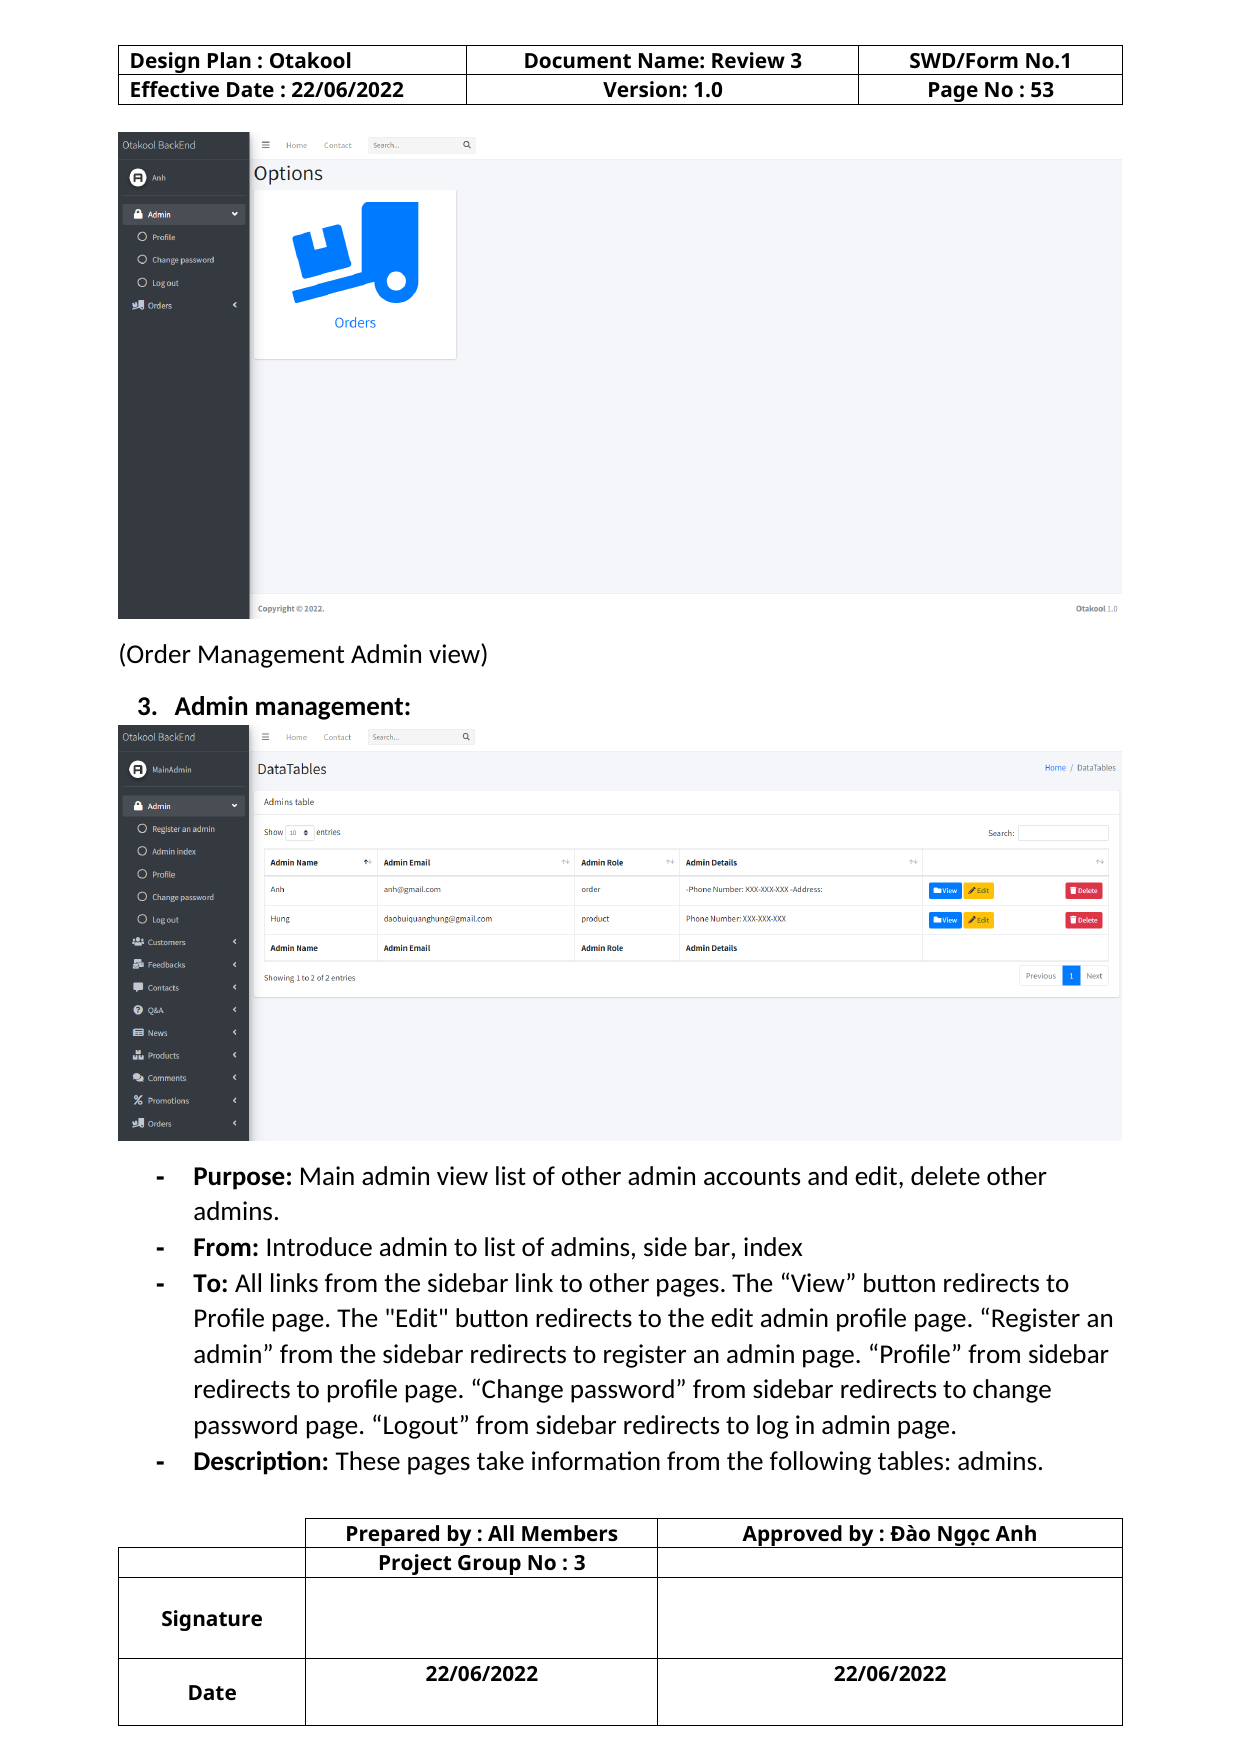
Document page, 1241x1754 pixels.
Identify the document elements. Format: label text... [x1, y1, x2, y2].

list From: Introduce admin to list of admins, side bar, index [156, 1230, 1122, 1263]
picture [118, 132, 1123, 619]
list Description: These pages take information from the following tables: admins. [156, 1444, 1122, 1477]
text (Order Management Admin view) [118, 637, 1122, 670]
list To: All links from the sidebar link to other pages. The “View” button redirects to Profile page. The "Edit" button redirects to the edit admin profile page. “Register an admin” from the sidebar redirects to register an admin page. “Profile” from sidebar redirects to profile page. “Change password” from sidebar redirects to change password page. “Logout” from sidebar redirects to log in admin page. [156, 1266, 1122, 1441]
picture [118, 725, 1123, 1141]
subtitle Admin management: [137, 689, 1122, 723]
list Purpose: Main admin view list of other admin accounts and edit, delete other admins. [156, 1159, 1122, 1228]
